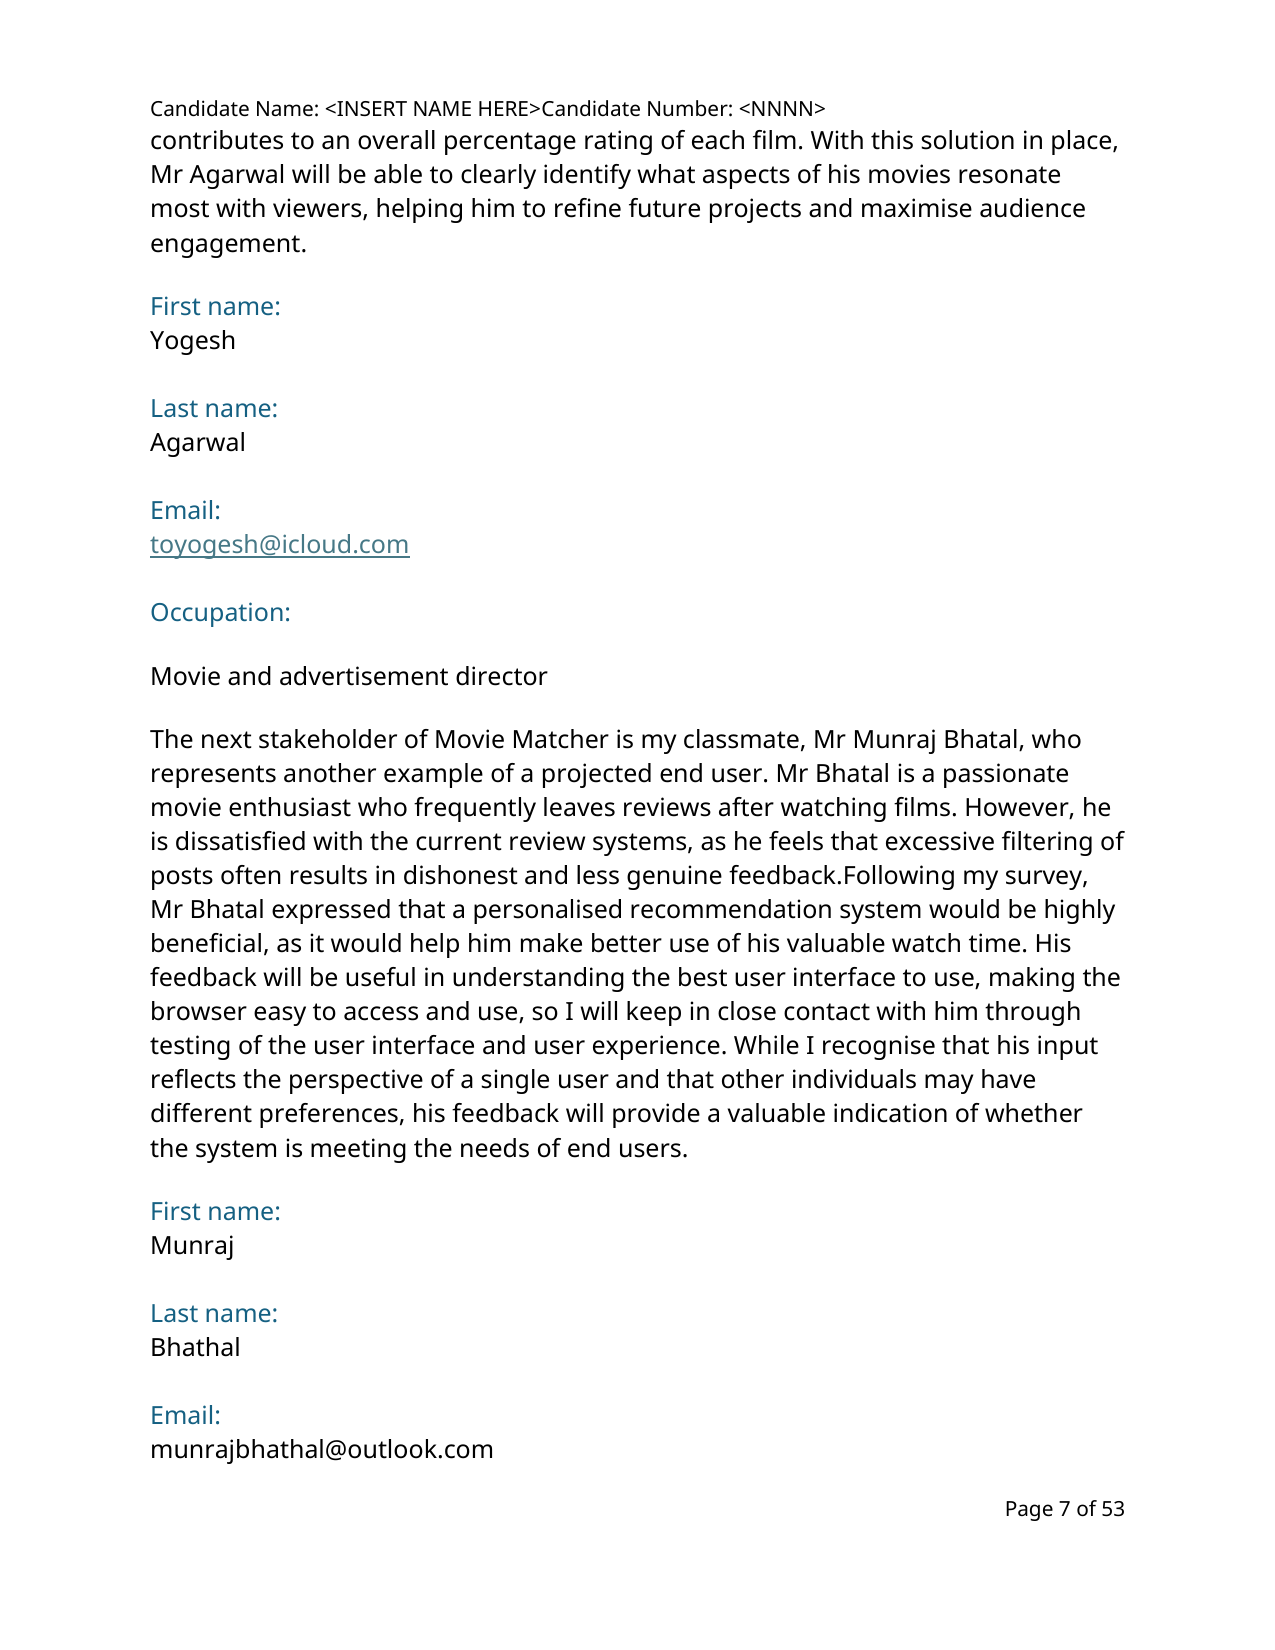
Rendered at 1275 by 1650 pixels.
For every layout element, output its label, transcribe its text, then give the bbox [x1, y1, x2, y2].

text Last name: [150, 391, 1125, 425]
text First name: [150, 288, 1125, 322]
text Movie and advertisement director [150, 658, 1125, 692]
text Last name: [150, 1296, 1125, 1330]
text Agarwal [150, 425, 1125, 459]
text munrajbhathal@outlook.com [150, 1432, 1125, 1466]
text Occupation: [150, 595, 1125, 629]
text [150, 123, 1125, 259]
text Yogesh [150, 322, 1125, 357]
text The next stakeholder of Movie Matcher is my classmate, Mr Munraj Bhatal, who represents another example of a projected end user. Mr Bhatal is a passionate movie enthusiast who frequently leaves reviews after watching films. However, he is dissatisfied with the current review systems, as he feels that excessive filtering of posts often results in dishonest and less genuine feedback.Following my survey, Mr Bhatal expressed that a personalised recommendation system would be highly beneficial, as it would help him make better use of his valuable watch time. His feedback will be useful in understanding the best user interface to use, making the browser easy to access and use, so I will keep in close contact with him through testing of the user interface and user experience. While I recognise that his input reflects the perspective of a single user and that other individuals may have different preferences, his feedback will provide a valuable indication of whether the system is meeting the needs of end users. [150, 721, 1125, 1164]
text Email: [150, 1398, 1125, 1432]
text toyogesh@icloud.com [150, 527, 1125, 561]
text Munraj [150, 1227, 1125, 1262]
text Bhathal [150, 1330, 1125, 1364]
text Email: [150, 493, 1125, 527]
text First name: [150, 1193, 1125, 1227]
